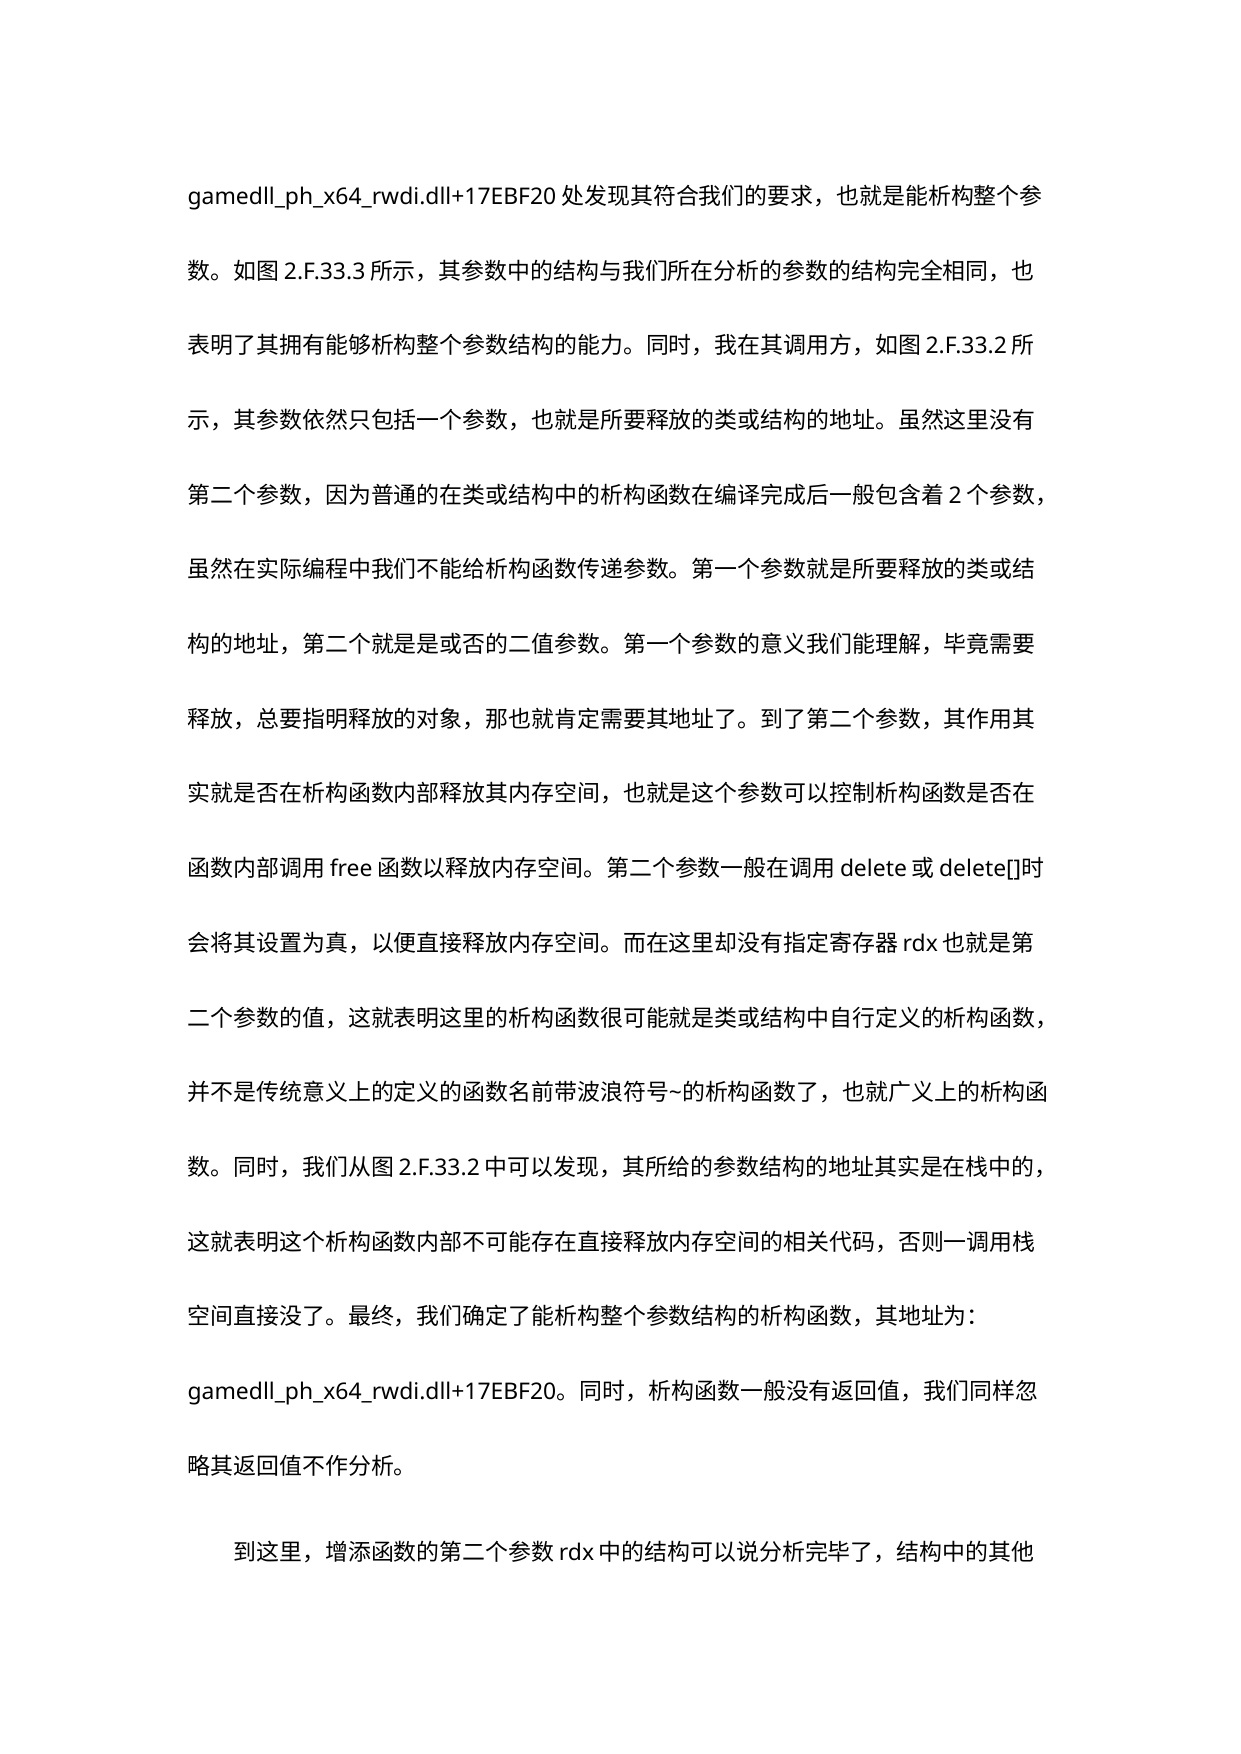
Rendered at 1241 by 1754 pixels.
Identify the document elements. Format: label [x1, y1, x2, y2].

text [187, 1518, 1053, 1583]
text [187, 162, 1053, 1497]
